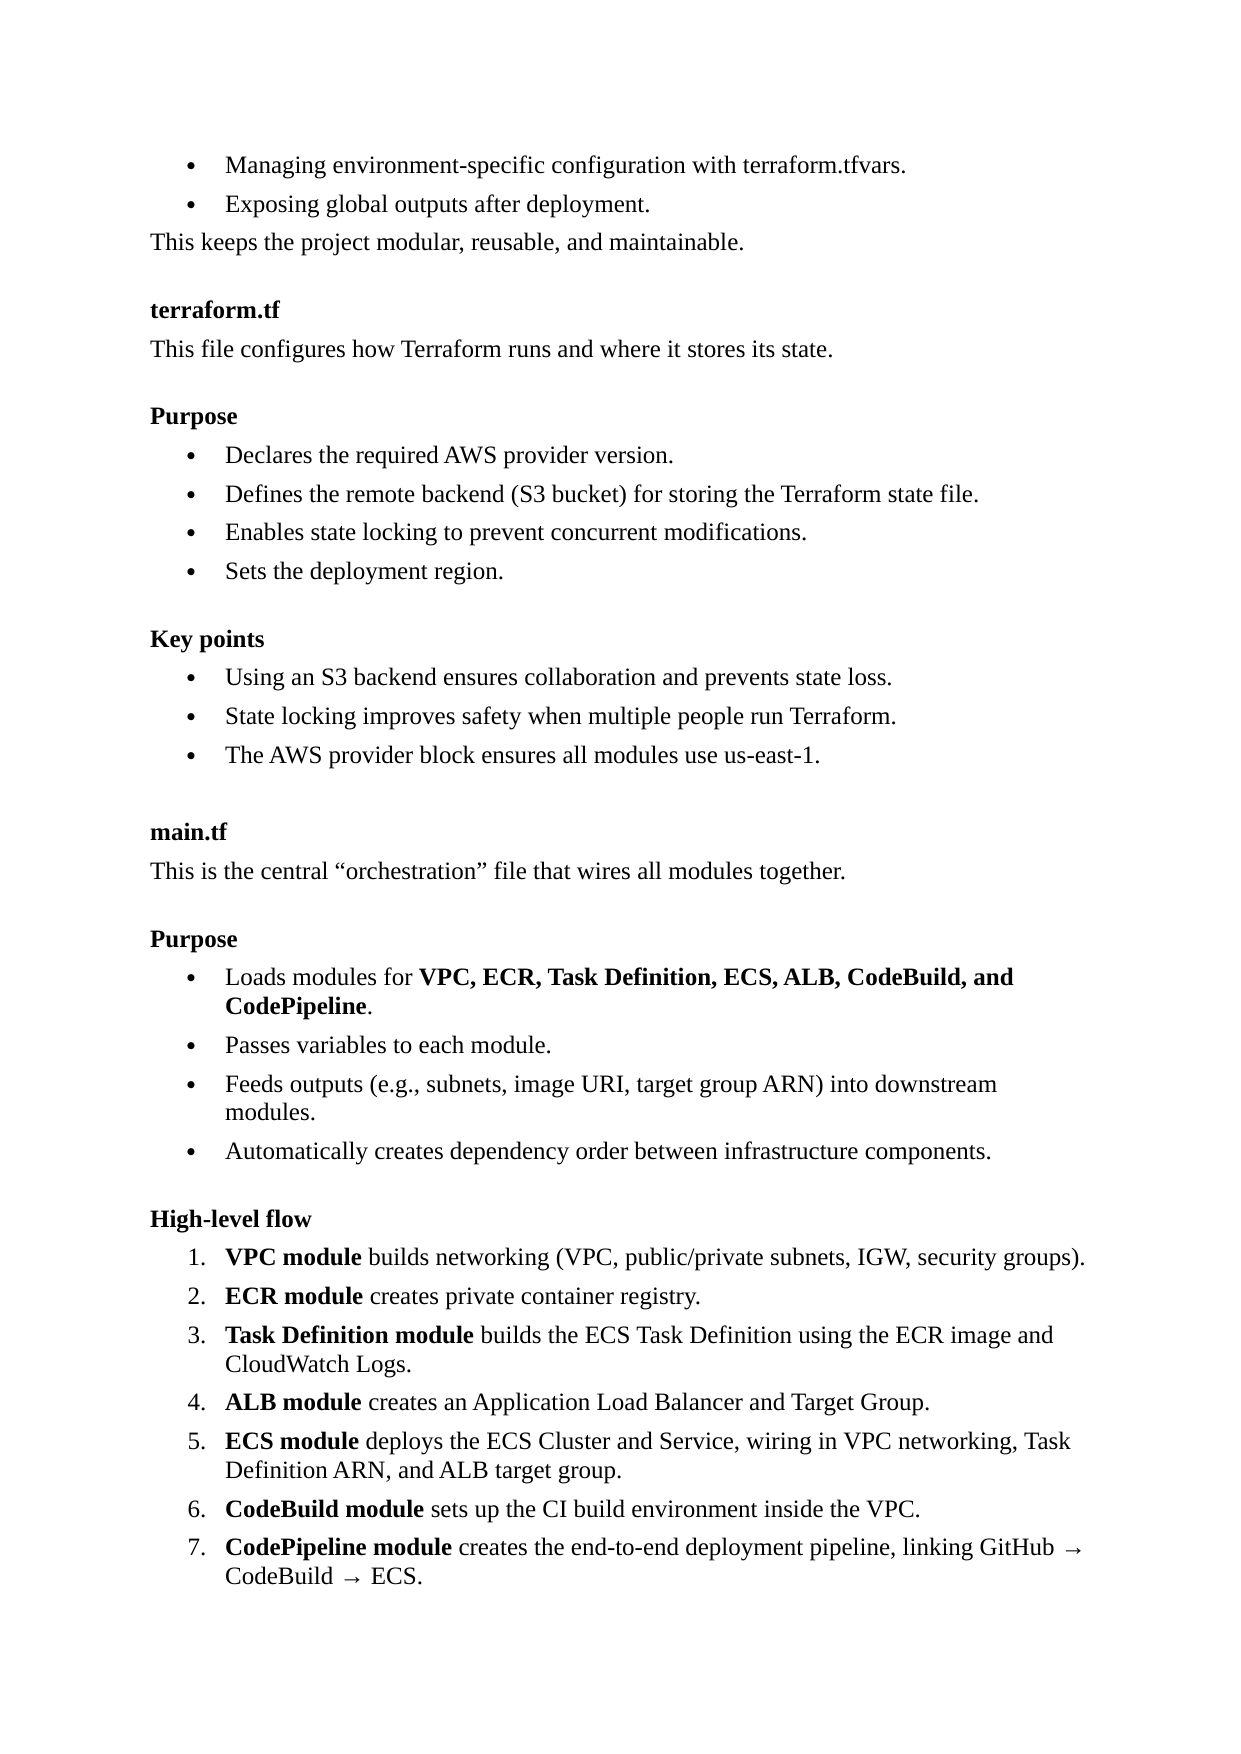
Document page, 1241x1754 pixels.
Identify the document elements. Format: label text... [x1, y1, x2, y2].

list Declares the required AWS provider version. [187, 440, 1090, 469]
list Exposing global outputs after deployment. [187, 189, 1090, 217]
list Enables state locking to prevent concurrent modifications. [187, 517, 1090, 546]
text Purpose [150, 895, 1090, 952]
list Task Definition module builds the ECS Task Definition using the ECR image and CloudWatch Logs. [187, 1320, 1090, 1377]
text Purpose [150, 372, 1090, 430]
list Using an S3 backend ensures collaboration and prevents state loss. [187, 662, 1090, 691]
list VPC module builds networking (VPC, public/private subnets, IGW, security groups). [187, 1242, 1090, 1271]
text main.tf [150, 817, 1090, 846]
list Managing environment-specific configuration with terraform.tfvars. [187, 150, 1090, 179]
text This keeps the project modular, reusable, and maintainable. [150, 227, 1090, 256]
list Automatically creates dependency order between infrastructure components. [187, 1136, 1090, 1165]
list Passes variables to each module. [187, 1030, 1090, 1059]
text Key points [150, 595, 1090, 652]
list Loads modules for VPC, ECR, Task Definition, ECS, ALB, CodeBuild, and CodePipeline. [187, 962, 1090, 1020]
list Sets the deployment region. [187, 556, 1090, 585]
list Defines the remote backend (S3 bucket) for storing the Terraform state file. [187, 479, 1090, 507]
text terraform.tf [150, 266, 1090, 324]
text High-level flow [150, 1175, 1090, 1232]
list CodeBuild module sets up the CI build environment inside the VPC. [187, 1494, 1090, 1522]
text This file configures how Terraform runs and where it stores its state. [150, 334, 1090, 362]
list CodePipeline module creates the end-to-end deployment pipeline, linking GitHub → CodeBuild → ECS. [187, 1532, 1090, 1590]
list Feeds outputs (e.g., subnets, image URI, target group ARN) into downstream modules. [187, 1069, 1090, 1126]
list The AWS provider block ensures all modules use us-east-1. [187, 740, 1090, 769]
list ECS module deploys the ECS Cluster and Service, wiring in VPC networking, Task Definition ARN, and ALB target group. [187, 1426, 1090, 1484]
text This is the central “orchestration” file that wires all modules together. [150, 856, 1090, 885]
list ECR module creates private container registry. [187, 1281, 1090, 1310]
list State locking improves safety when multiple people run Terraform. [187, 701, 1090, 730]
list ALB module creates an Application Load Balancer and Target Group. [187, 1387, 1090, 1416]
